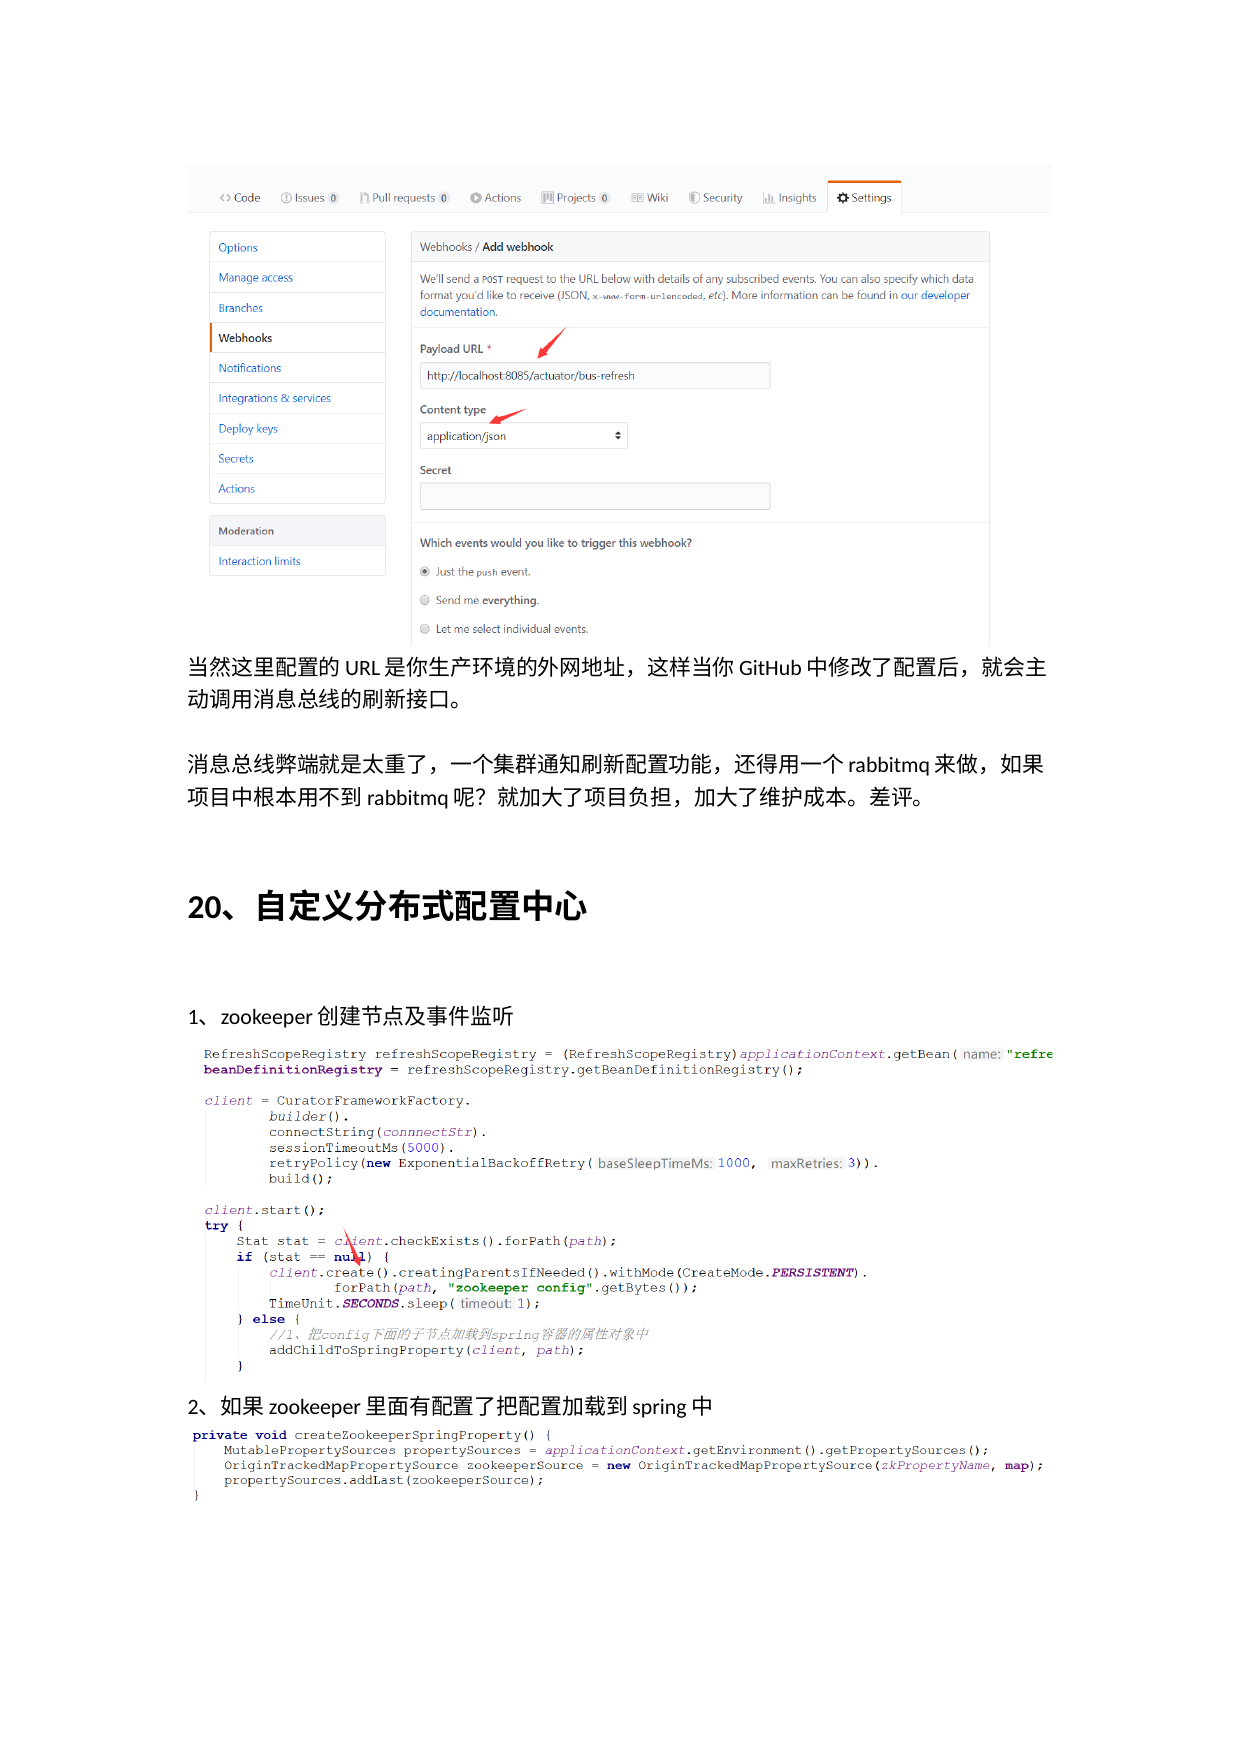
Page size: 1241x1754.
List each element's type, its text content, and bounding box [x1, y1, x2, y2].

list 消息总线弊端就是太重了，一个集群通知刷新配置功能，还得用一个rabbitmq来做，如果项目中根本用不到rabbitmq呢？就加大了项目负担，加大了维护成本。差评。 [187, 747, 1053, 812]
list 当然这里配置的URL是你生产环境的外网地址，这样当你GitHub中修改了配置后，就会主动调用消息总线的刷新接口。 [187, 649, 1053, 714]
list zookeeper创建节点及事件监听 [187, 998, 1053, 1031]
list 如果zookeeper里面有配置了把配置加载到spring中 [187, 1388, 1053, 1421]
picture [187, 1036, 1053, 1383]
picture [187, 1426, 1053, 1513]
picture [187, 165, 1053, 646]
subtitle 自定义分布式配置中心 [187, 872, 1053, 937]
